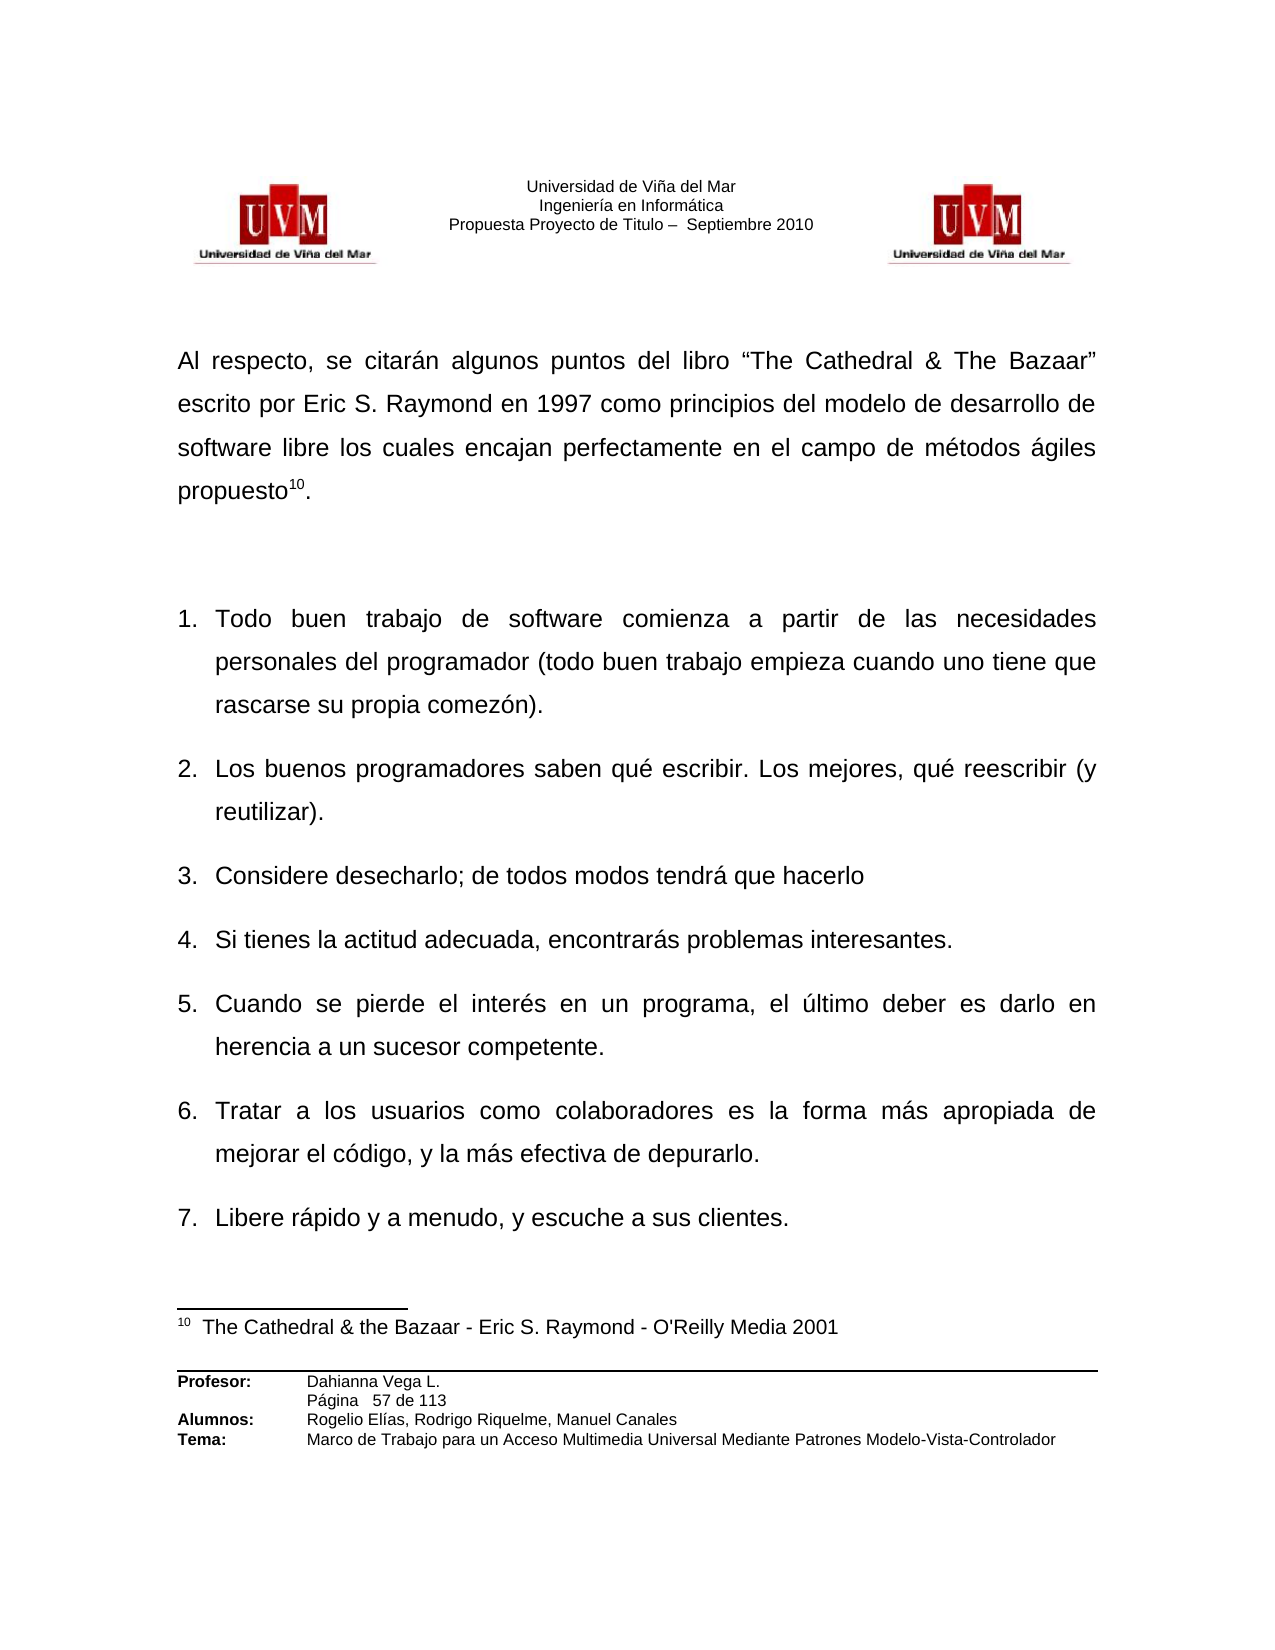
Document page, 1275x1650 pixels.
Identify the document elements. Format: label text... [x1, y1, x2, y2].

list Si tienes la actitud adecuada, encontrarás problemas interesantes. [177, 925, 1098, 954]
list Libere rápido y a menudo, y escuche a sus clientes. [177, 1203, 1098, 1232]
list Considere desecharlo; de todos modos tendrá que hacerlo [177, 861, 1098, 890]
text Al respecto, se citarán algunos puntos del libro “The Cathedral & The Bazaar” escrito por Eric S. Raymond en 1997 como principios del modelo de desarrollo de software libre los cuales encajan perfectamente en el campo de métodos ágiles propuesto. [177, 346, 1098, 504]
picture [871, 176, 1084, 267]
list Todo buen trabajo de software comienza a partir de las necesidades personales del programador (todo buen trabajo empieza cuando uno tiene que rascarse su propia comezón). [177, 604, 1098, 719]
list Los buenos programadores saben qué escribir. Los mejores, qué reescribir (y reutilizar). [177, 754, 1098, 826]
list Cuando se pierde el interés en un programa, el último deber es darlo en herencia a un sucesor competente. [177, 989, 1098, 1061]
picture [177, 176, 390, 267]
list Tratar a los usuarios como colaboradores es la forma más apropiada de mejorar el código, y la más efectiva de depurarlo. [177, 1096, 1098, 1168]
